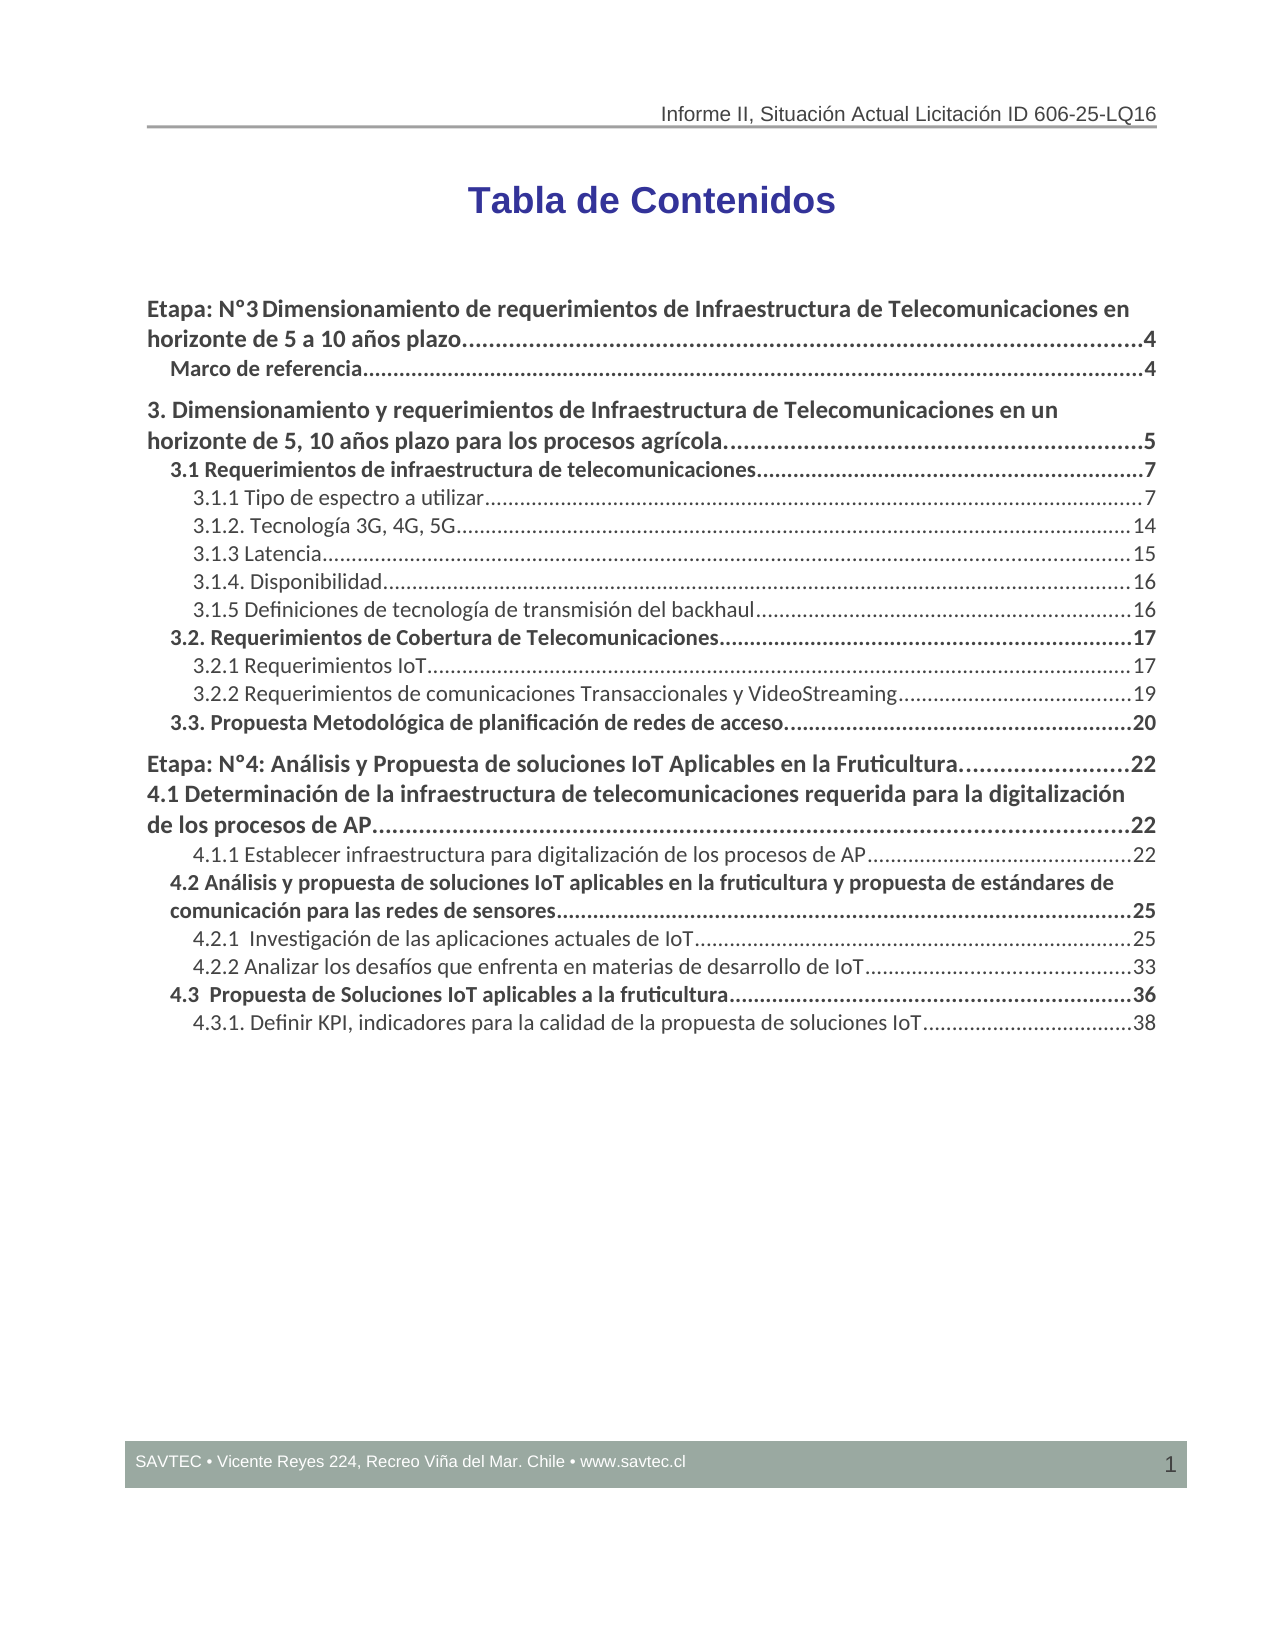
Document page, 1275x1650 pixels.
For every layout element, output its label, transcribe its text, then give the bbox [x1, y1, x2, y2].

text 3.1.1 Tipo de espectro a utilizar 7 [193, 483, 1157, 511]
text 3.2. Requerimientos de Cobertura de Telecomunicaciones 17 [170, 623, 1157, 652]
text 4.2.2 Analizar los desafíos que enfrenta en materias de desarrollo de IoT 33 [193, 952, 1157, 980]
text 3.1.4. Disponibilidad 16 [193, 567, 1157, 596]
text 4.3 Propuesta de Soluciones IoT aplicables a la fruticultura 36 [170, 980, 1157, 1008]
text 3.1.2. Tecnología 3G, 4G, 5G 14 [193, 511, 1157, 539]
text 3.3. Propuesta Metodológica de planificación de redes de acceso. 20 [170, 708, 1157, 736]
text 3.1 Requerimientos de infraestructura de telecomunicaciones 7 [170, 455, 1157, 483]
text 4.2.1 Investigación de las aplicaciones actuales de IoT 25 [193, 924, 1157, 952]
text 3.1.3 Latencia 15 [193, 539, 1157, 567]
title Tabla de Contenidos [147, 178, 1157, 221]
text 3.2.2 Requerimientos de comunicaciones Transaccionales y VideoStreaming 19 [193, 679, 1157, 708]
text 3.1.5 Definiciones de tecnología de transmisión del backhaul 16 [193, 596, 1157, 623]
text Etapa: Nº4: Análisis y Propuesta de soluciones IoT Aplicables en la Fruticultura. 22 [147, 748, 1157, 779]
text 3. Dimensionamiento y requerimientos de Infraestructura de Telecomunicaciones en un horizonte de 5, 10 años plazo para los procesos agrícola. 5 [147, 394, 1157, 455]
text 4.1 Determinación de la infraestructura de telecomunicaciones requerida para la digitalización de los procesos de AP 22 [147, 779, 1157, 840]
text 4.3.1. Definir KPI, indicadores para la calidad de la propuesta de soluciones IoT 38 [193, 1008, 1157, 1036]
text Etapa: Nº3 Dimensionamiento de requerimientos de Infraestructura de Telecomunicaciones en horizonte de 5 a 10 años plazo. 4 [147, 293, 1157, 354]
text Marco de referencia 4 [170, 354, 1157, 382]
text 4.1.1 Establecer infraestructura para digitalización de los procesos de AP 22 [193, 840, 1157, 868]
text 3.2.1 Requerimientos IoT 17 [193, 652, 1157, 679]
text 4.2 Análisis y propuesta de soluciones IoT aplicables en la fruticultura y propuesta de estándares de comunicación para las redes de sensores 25 [170, 868, 1157, 924]
